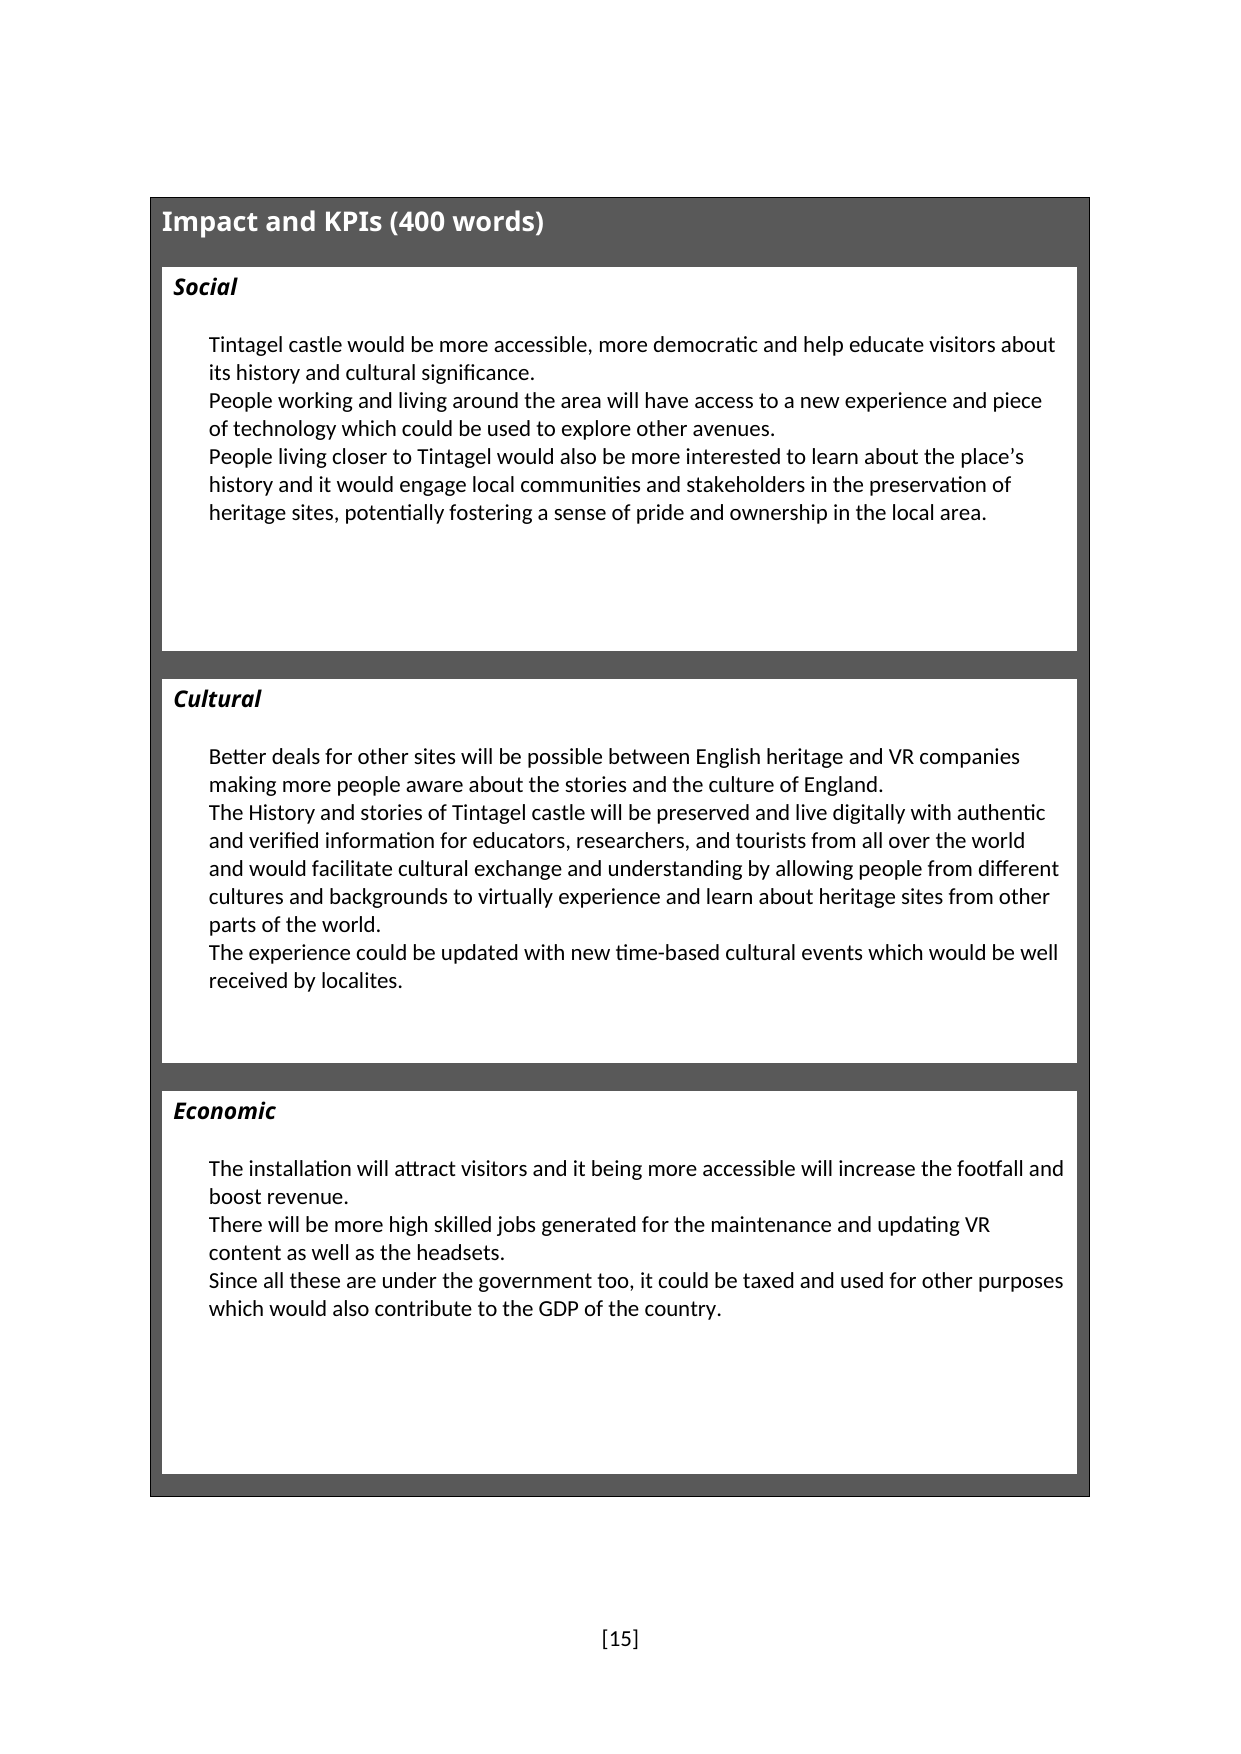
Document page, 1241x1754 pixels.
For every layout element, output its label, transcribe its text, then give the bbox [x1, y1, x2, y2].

table_header Impact and KPIs (400 words) [151, 198, 1089, 1496]
